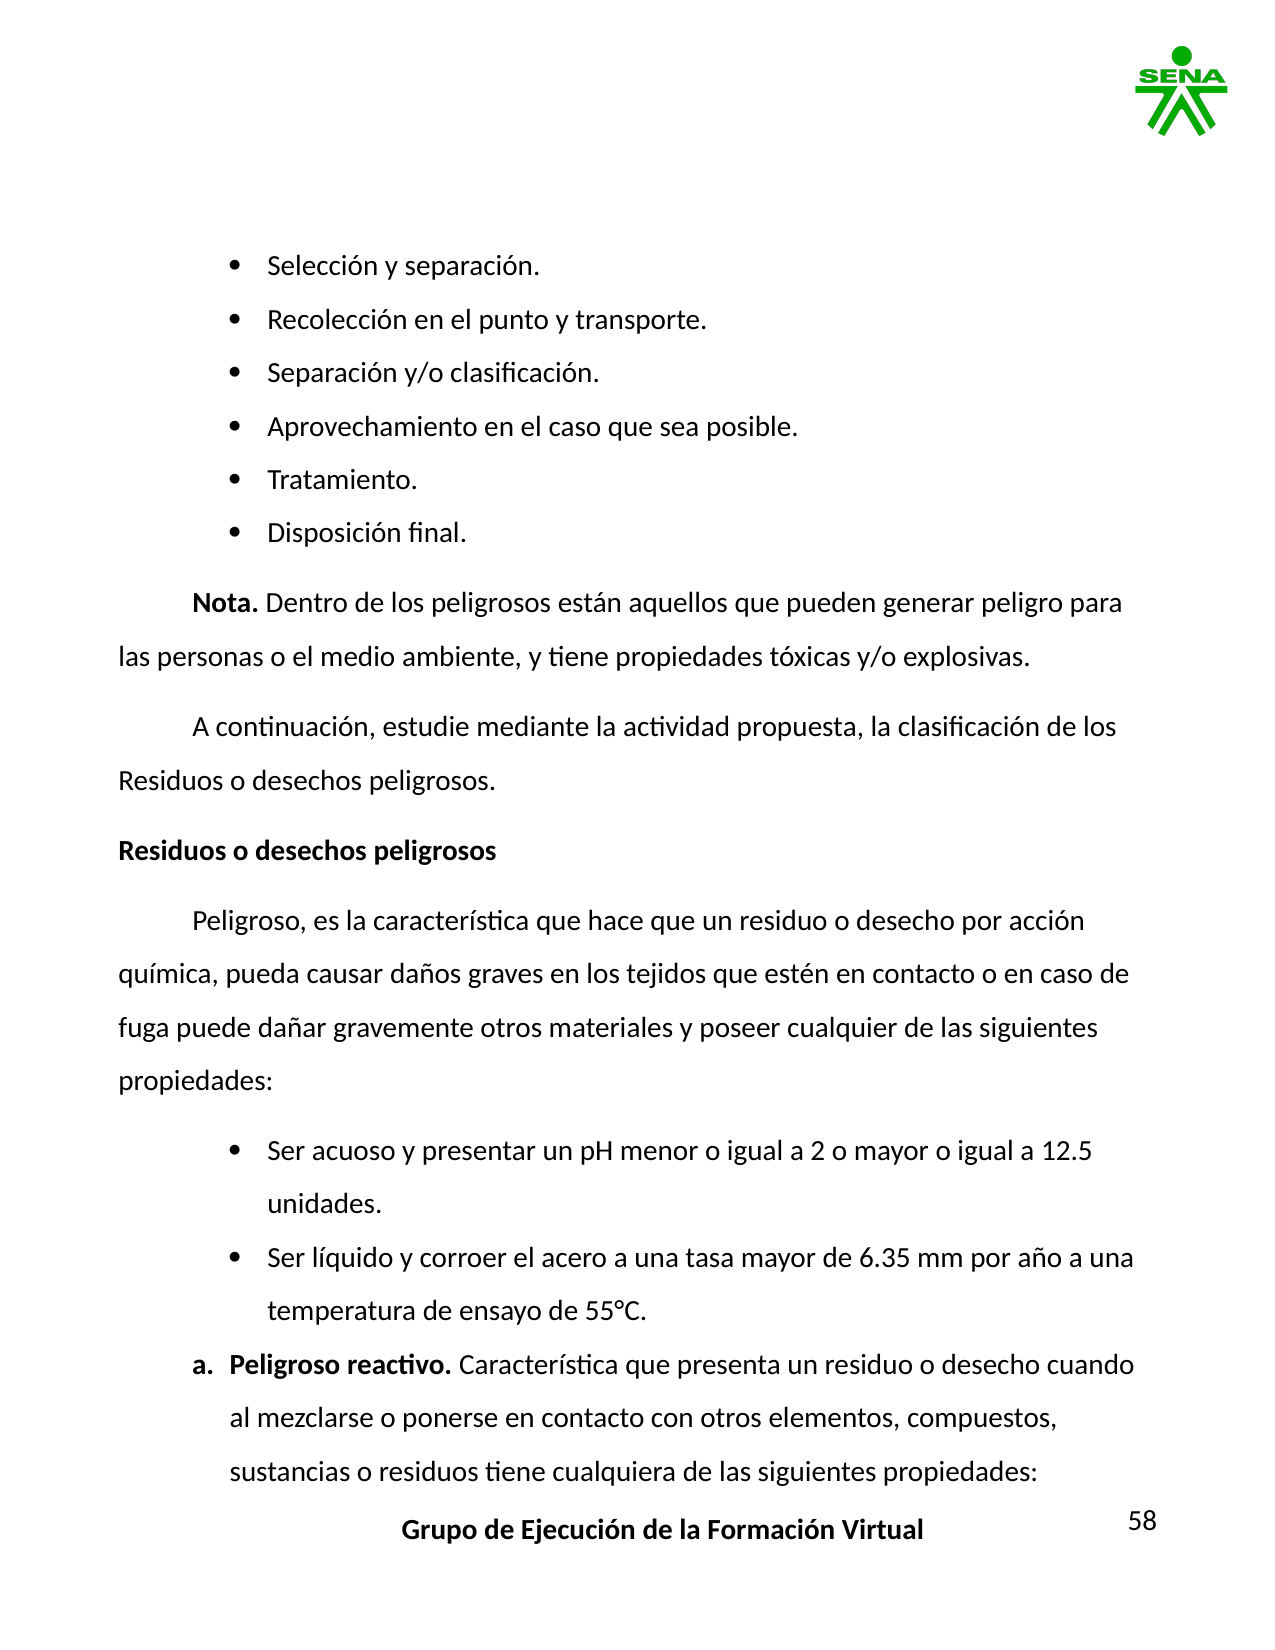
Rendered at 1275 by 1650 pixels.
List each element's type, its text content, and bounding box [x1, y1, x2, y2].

list Selección y separación. [229, 247, 1157, 283]
list Recolección en el punto y transporte. [229, 301, 1157, 336]
list Disposición final. [229, 514, 1157, 550]
list Peligroso reactivo. Característica que presenta un residuo o desecho cuando al mezclarse o ponerse en contacto con otros elementos, compuestos, sustancias o residuos tiene cualquiera de las siguientes propiedades: [192, 1346, 1157, 1488]
list Ser acuoso y presentar un pH menor o igual a 2 o mayor o igual a 12.5 unidades. [229, 1132, 1157, 1221]
list Aprovechamiento en el caso que sea posible. [229, 408, 1157, 443]
text Residuos o desechos peligrosos [118, 832, 1157, 867]
list Ser líquido y corroer el acero a una tasa mayor de 6.35 mm por año a una temperatura de ensayo de 55°C. [229, 1239, 1157, 1328]
picture [1135, 46, 1228, 136]
list Separación y/o clasificación. [229, 354, 1157, 390]
text Nota. Dentro de los peligrosos están aquellos que pueden generar peligro para las personas o el medio ambiente, y tiene propiedades tóxicas y/o explosivas. [118, 584, 1157, 674]
list Tratamiento. [229, 461, 1157, 497]
text Peligroso, es la característica que hace que un residuo o desecho por acción química, pueda causar daños graves en los tejidos que estén en contacto o en caso de fuga puede dañar gravemente otros materiales y poseer cualquier de las siguientes propiedades: [118, 902, 1157, 1098]
text A continuación, estudie mediante la actividad propuesta, la clasificación de los Residuos o desechos peligrosos. [118, 708, 1157, 797]
